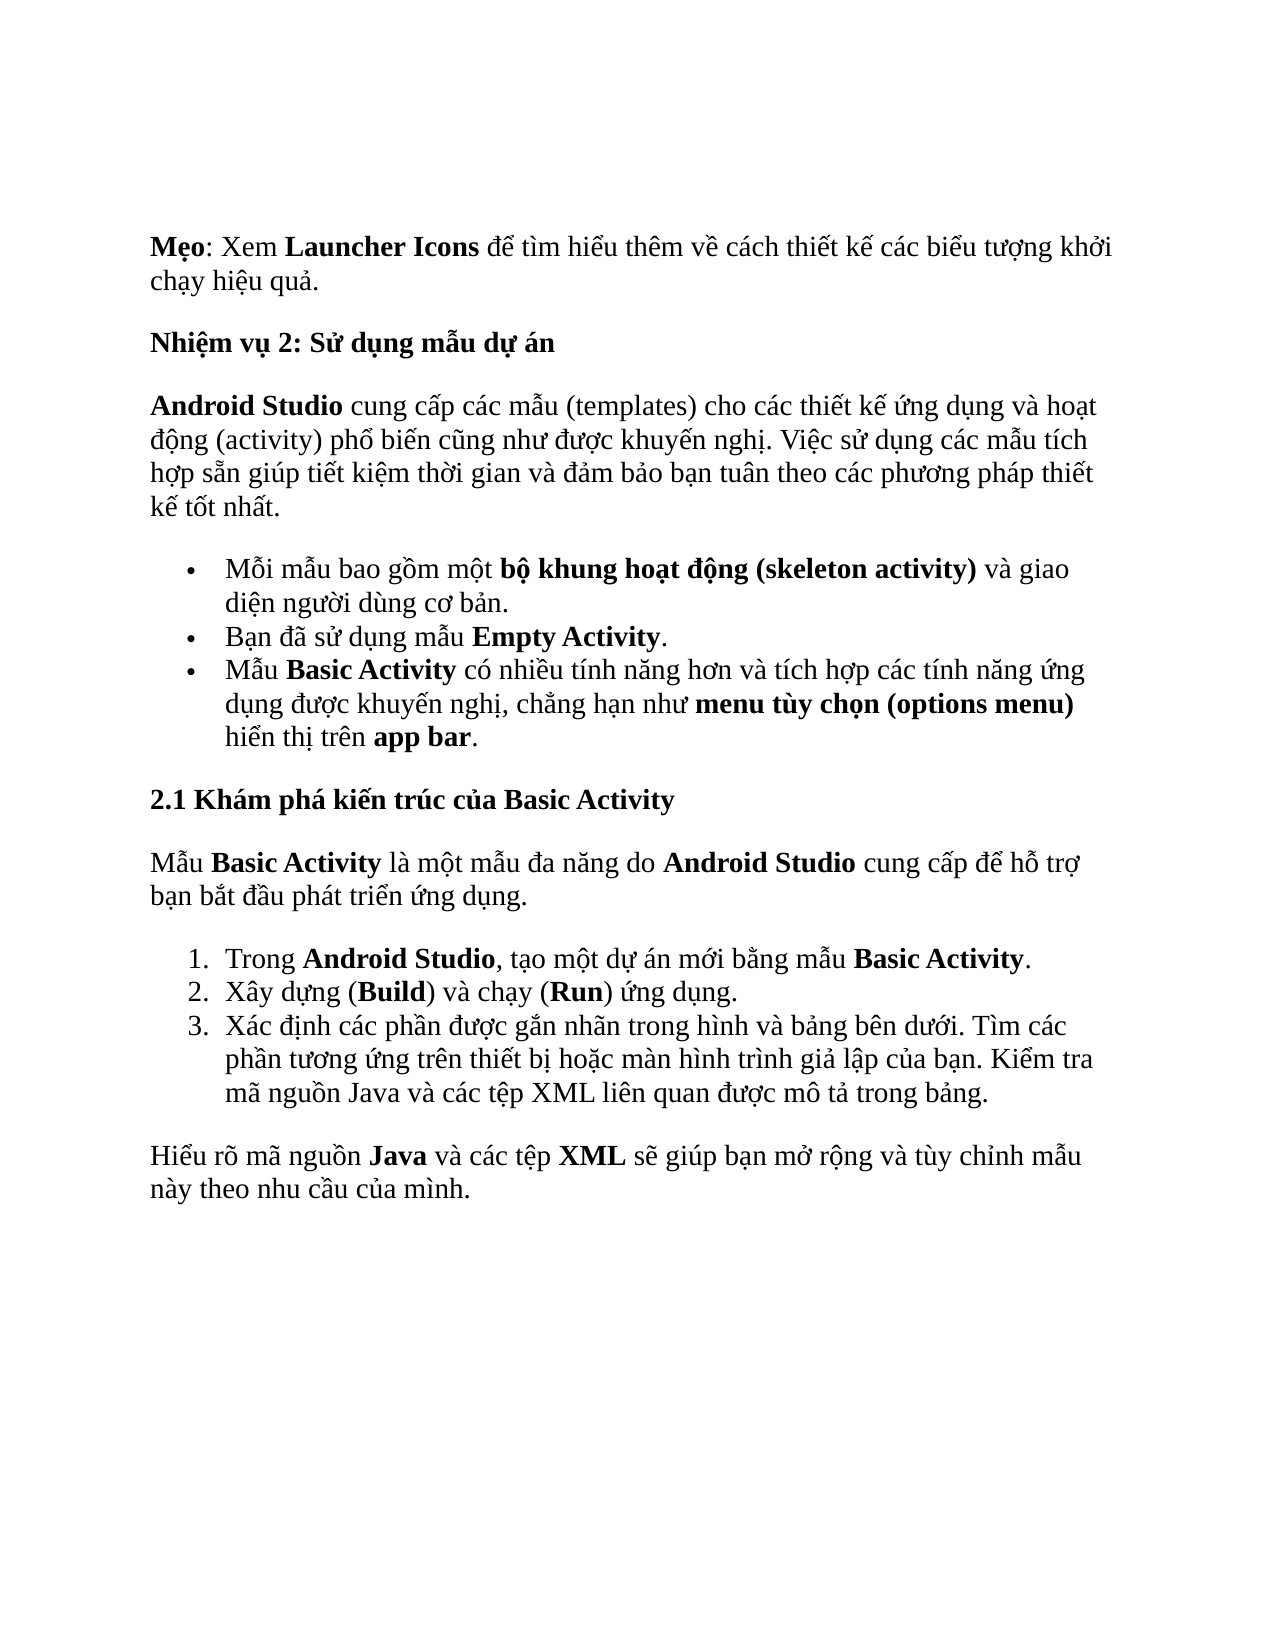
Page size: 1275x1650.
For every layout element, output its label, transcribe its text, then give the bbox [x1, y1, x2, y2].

list Xác định các phần được gắn nhãn trong hình và bảng bên dưới. Tìm các phần tương ứng trên thiết bị hoặc màn hình trình giả lập của bạn. Kiểm tra mã nguồn Java và các tệp XML liên quan được mô tả trong bảng. [187, 1008, 1125, 1109]
list Xây dựng (Build) và chạy (Run) ứng dụng. [187, 974, 1125, 1008]
text Mẫu Basic Activity là một mẫu đa năng do Android Studio cung cấp để hỗ trợ bạn bắt đầu phát triển ứng dụng. [150, 845, 1125, 912]
text Nhiệm vụ 2: Sử dụng mẫu dự án [150, 326, 1125, 359]
text 2.1 Khám phá kiến trúc của Basic Activity [150, 782, 1125, 816]
text Hiểu rõ mã nguồn Java và các tệp XML sẽ giúp bạn mở rộng và tùy chỉnh mẫu này theo nhu cầu của mình. [150, 1138, 1125, 1205]
text Android Studio cung cấp các mẫu (templates) cho các thiết kế ứng dụng và hoạt động (activity) phổ biến cũng như được khuyến nghị. Việc sử dụng các mẫu tích hợp sẵn giúp tiết kiệm thời gian và đảm bảo bạn tuân theo các phương pháp thiết kế tốt nhất. [150, 388, 1125, 522]
text Mẹo: Xem Launcher Icons để tìm hiểu thêm về cách thiết kế các biểu tượng khởi chạy hiệu quả. [150, 229, 1125, 296]
list Bạn đã sử dụng mẫu Empty Activity. [187, 619, 1125, 652]
list Mỗi mẫu bao gồm một bộ khung hoạt động (skeleton activity) và giao diện người dùng cơ bản. [187, 552, 1125, 619]
list Mẫu Basic Activity có nhiều tính năng hơn và tích hợp các tính năng ứng dụng được khuyến nghị, chẳng hạn như menu tùy chọn (options menu) hiển thị trên app bar. [187, 652, 1125, 753]
list Trong Android Studio, tạo một dự án mới bằng mẫu Basic Activity. [187, 941, 1125, 974]
